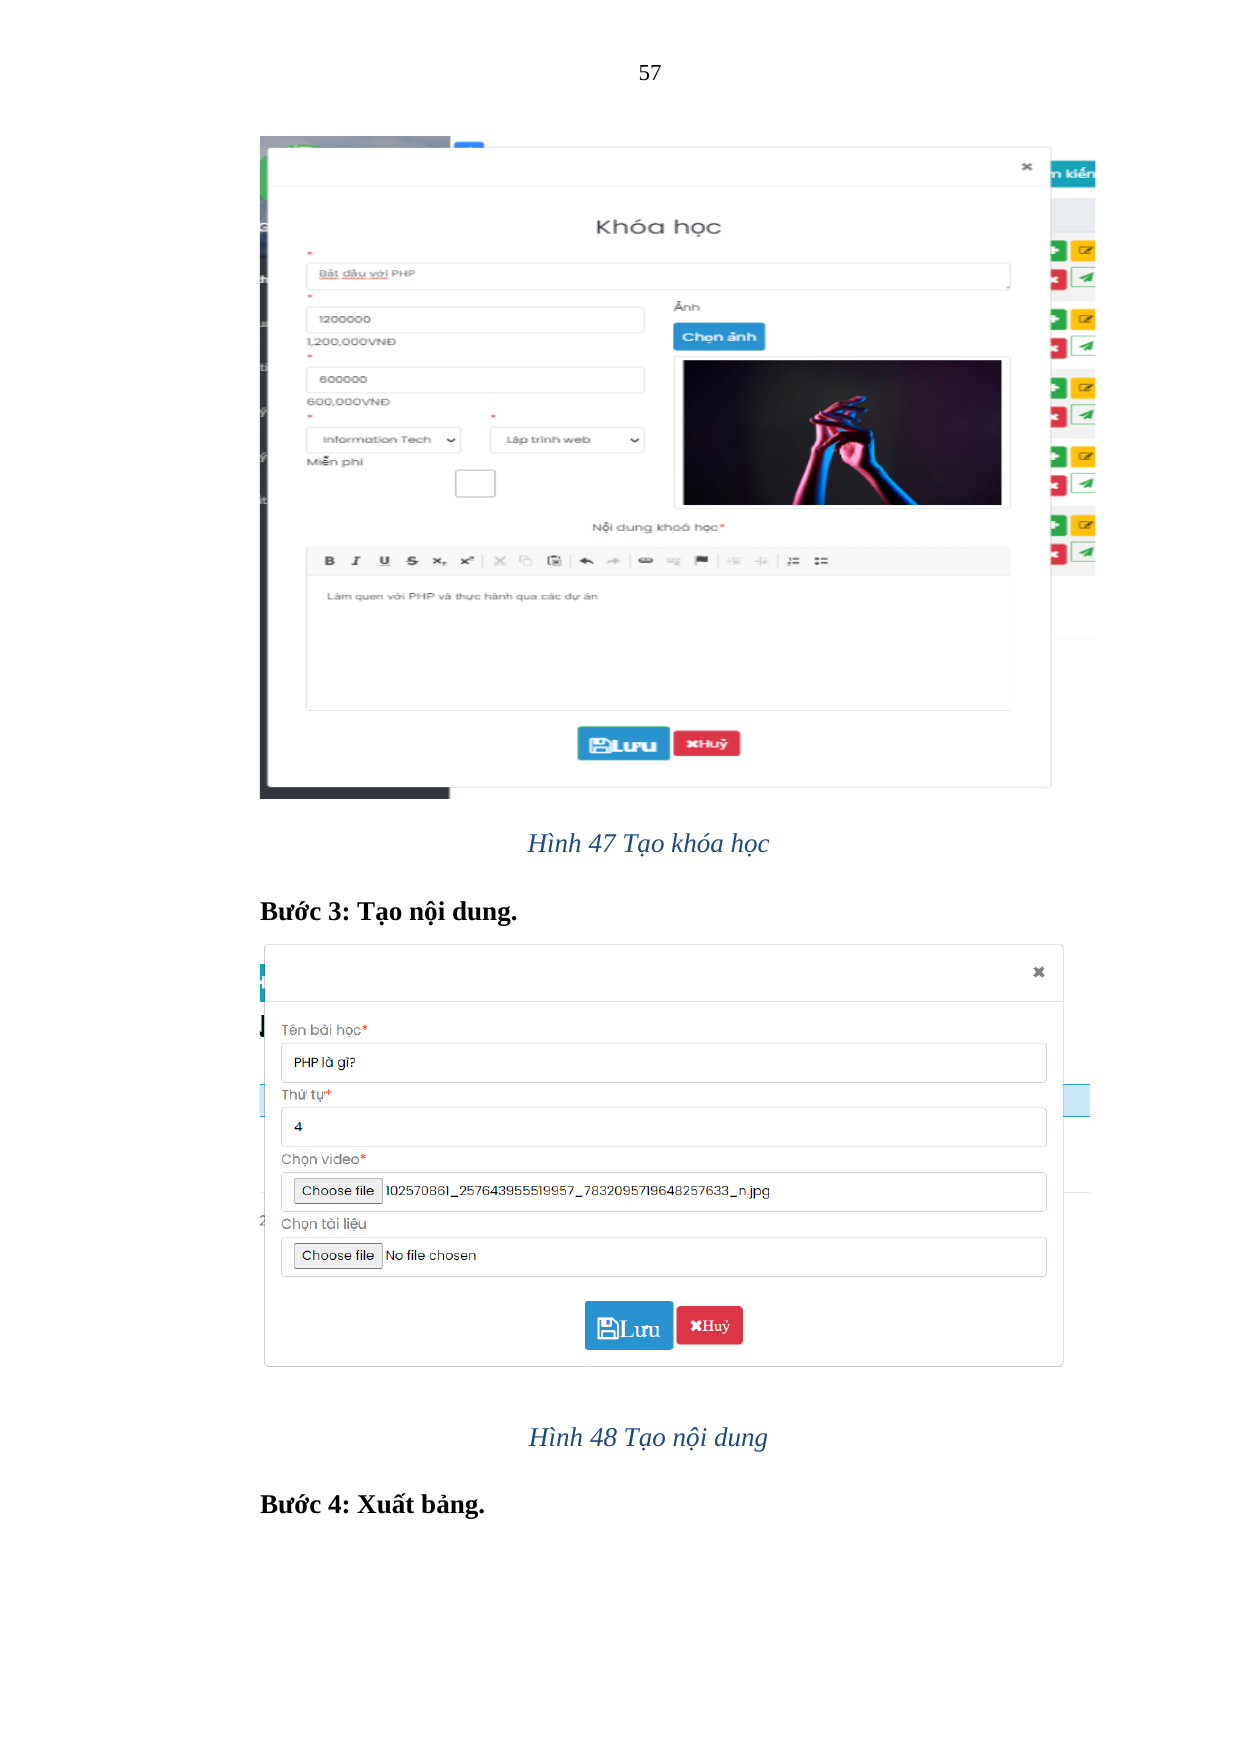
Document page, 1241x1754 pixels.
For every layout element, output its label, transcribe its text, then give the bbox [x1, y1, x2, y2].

text Hình 47 Tạo khóa học [177, 827, 1122, 858]
text Hình 48 Tạo nội dung [177, 1421, 1122, 1452]
picture [259, 136, 1096, 799]
list Bước 4: Xuất bảng. [260, 1488, 1122, 1520]
list Bước 3: Tạo nội dung. [260, 895, 1122, 926]
picture [259, 941, 1091, 1392]
